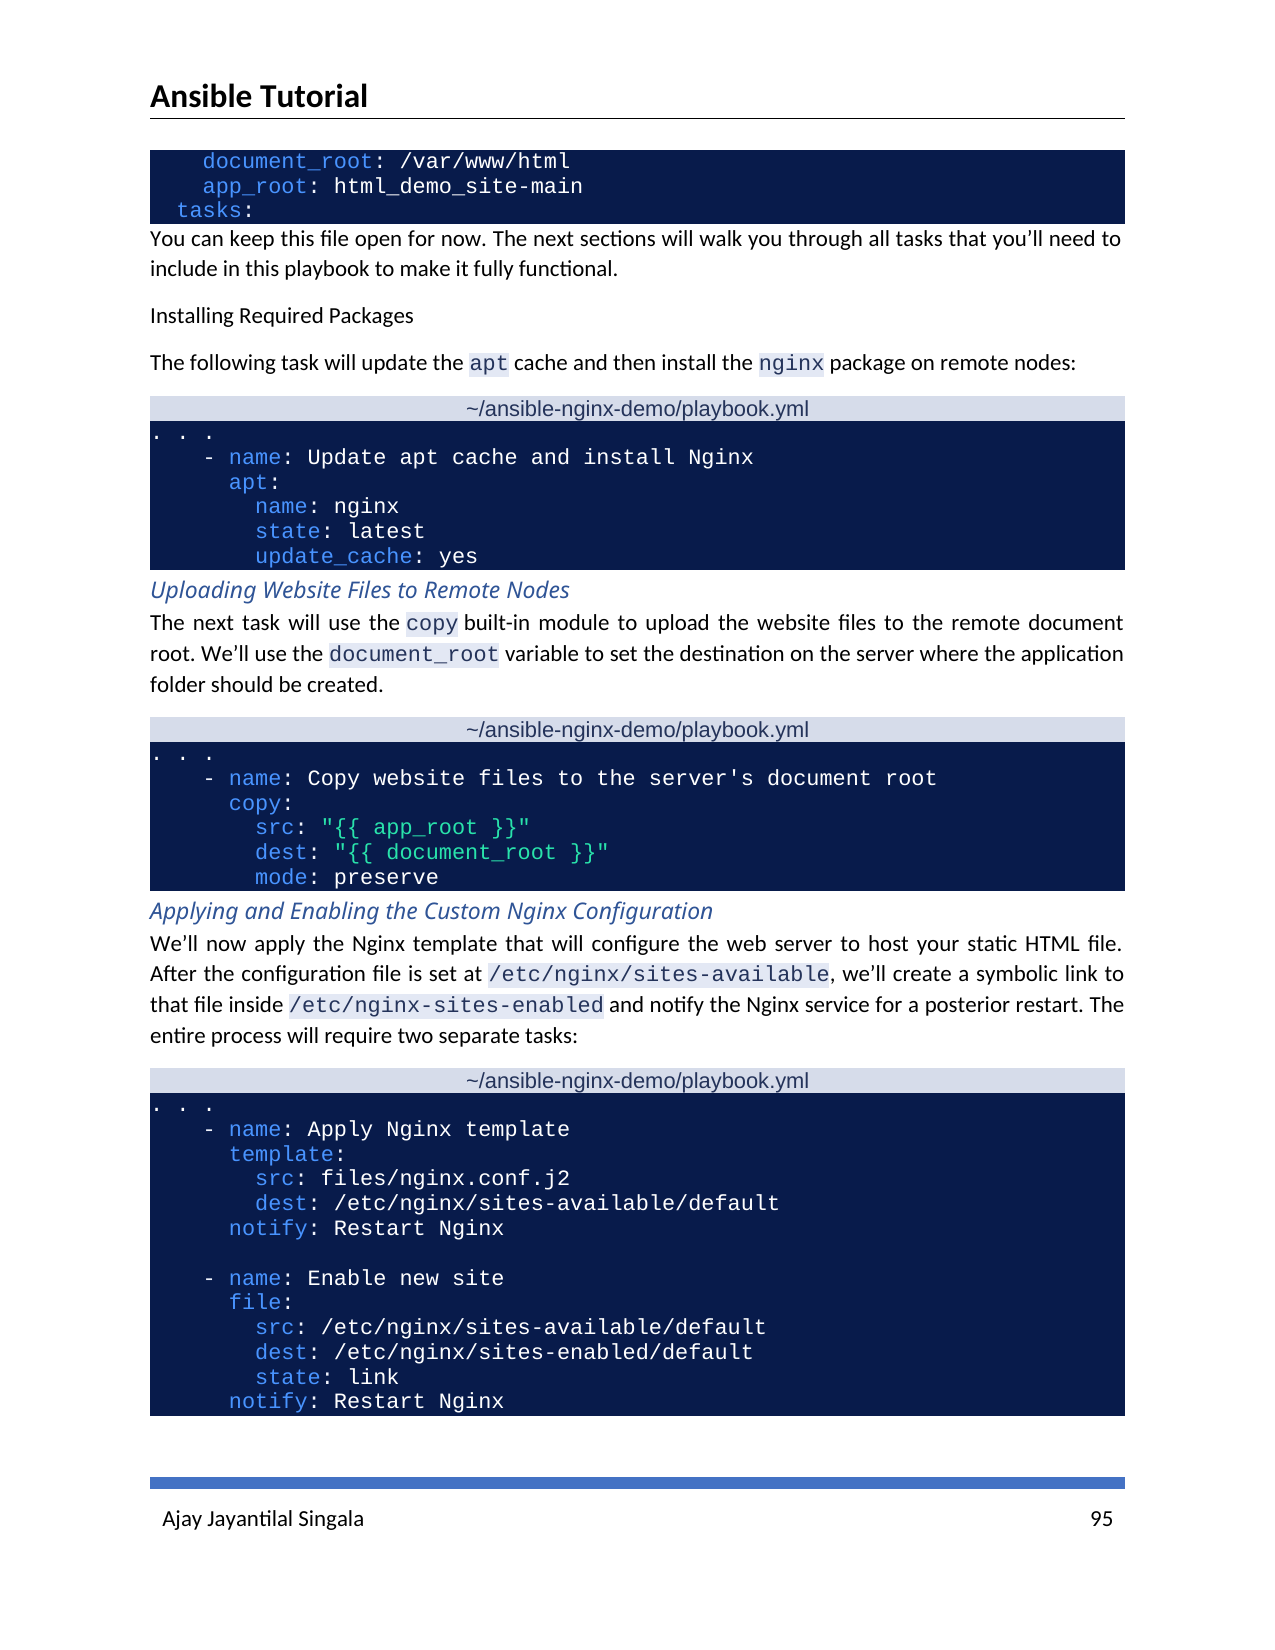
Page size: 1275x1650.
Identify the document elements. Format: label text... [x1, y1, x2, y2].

text state: link [150, 1366, 1125, 1391]
text document_root: /var/www/html [150, 150, 1125, 175]
text name: nginx [150, 496, 1125, 521]
text notify: Restart Nginx [150, 1391, 1125, 1416]
text We’ll now apply the Nginx template that will configure the web server to host your static HTML file. After the configuration file is set at /etc/nginx/sites-available, we’ll create a symbolic link to that file inside /etc/nginx-sites-enabled and notify the Nginx service for a posterior restart. The entire process will require two separate tasks: [150, 929, 1125, 1049]
text . . . [150, 421, 1125, 446]
text dest: /etc/nginx/sites-available/default [150, 1192, 1125, 1217]
text - name: Update apt cache and install Nginx [150, 446, 1125, 471]
text dest: /etc/nginx/sites-enabled/default [150, 1341, 1125, 1366]
text Installing Required Packages [150, 301, 1125, 329]
text template: [150, 1143, 1125, 1168]
text mode: preserve [150, 866, 1125, 891]
text app_root: html_demo_site-main [150, 175, 1125, 199]
subtitle Uploading Website Files to Remote Nodes [150, 574, 1125, 606]
text - name: Enable new site [150, 1267, 1125, 1292]
text . . . [150, 742, 1125, 767]
text The next task will use the copy built-in module to upload the website files to the remote document root. We’ll use the document_root variable to set the destination on the server where the application folder should be created. [150, 608, 1125, 698]
text src: "{{ app_root }}" [150, 817, 1125, 841]
text You can keep this file open for now. The next sections will walk you through all tasks that you’ll need to include in this playbook to make it fully functional. [150, 224, 1125, 283]
text copy: [150, 792, 1125, 817]
text update_cache: yes [150, 545, 1125, 570]
text src: /etc/nginx/sites-available/default [150, 1316, 1125, 1341]
text dest: "{{ document_root }}" [150, 841, 1125, 866]
text apt: [150, 471, 1125, 496]
text - name: Apply Nginx template [150, 1118, 1125, 1143]
text ~/ansible-nginx-demo/playbook.yml [150, 1068, 1125, 1093]
text ~/ansible-nginx-demo/playbook.yml [150, 717, 1125, 742]
subtitle Applying and Enabling the Custom Nginx Configuration [150, 895, 1125, 926]
text file: [150, 1292, 1125, 1316]
text src: files/nginx.conf.j2 [150, 1168, 1125, 1192]
text notify: Restart Nginx [150, 1217, 1125, 1242]
text . . . [150, 1093, 1125, 1118]
text - name: Copy website files to the server's document root [150, 767, 1125, 792]
text The following task will update the apt cache and then install the nginx package on remote nodes: [150, 348, 1125, 377]
text tasks: [150, 199, 1125, 224]
text ~/ansible-nginx-demo/playbook.yml [150, 396, 1125, 421]
text state: latest [150, 521, 1125, 545]
